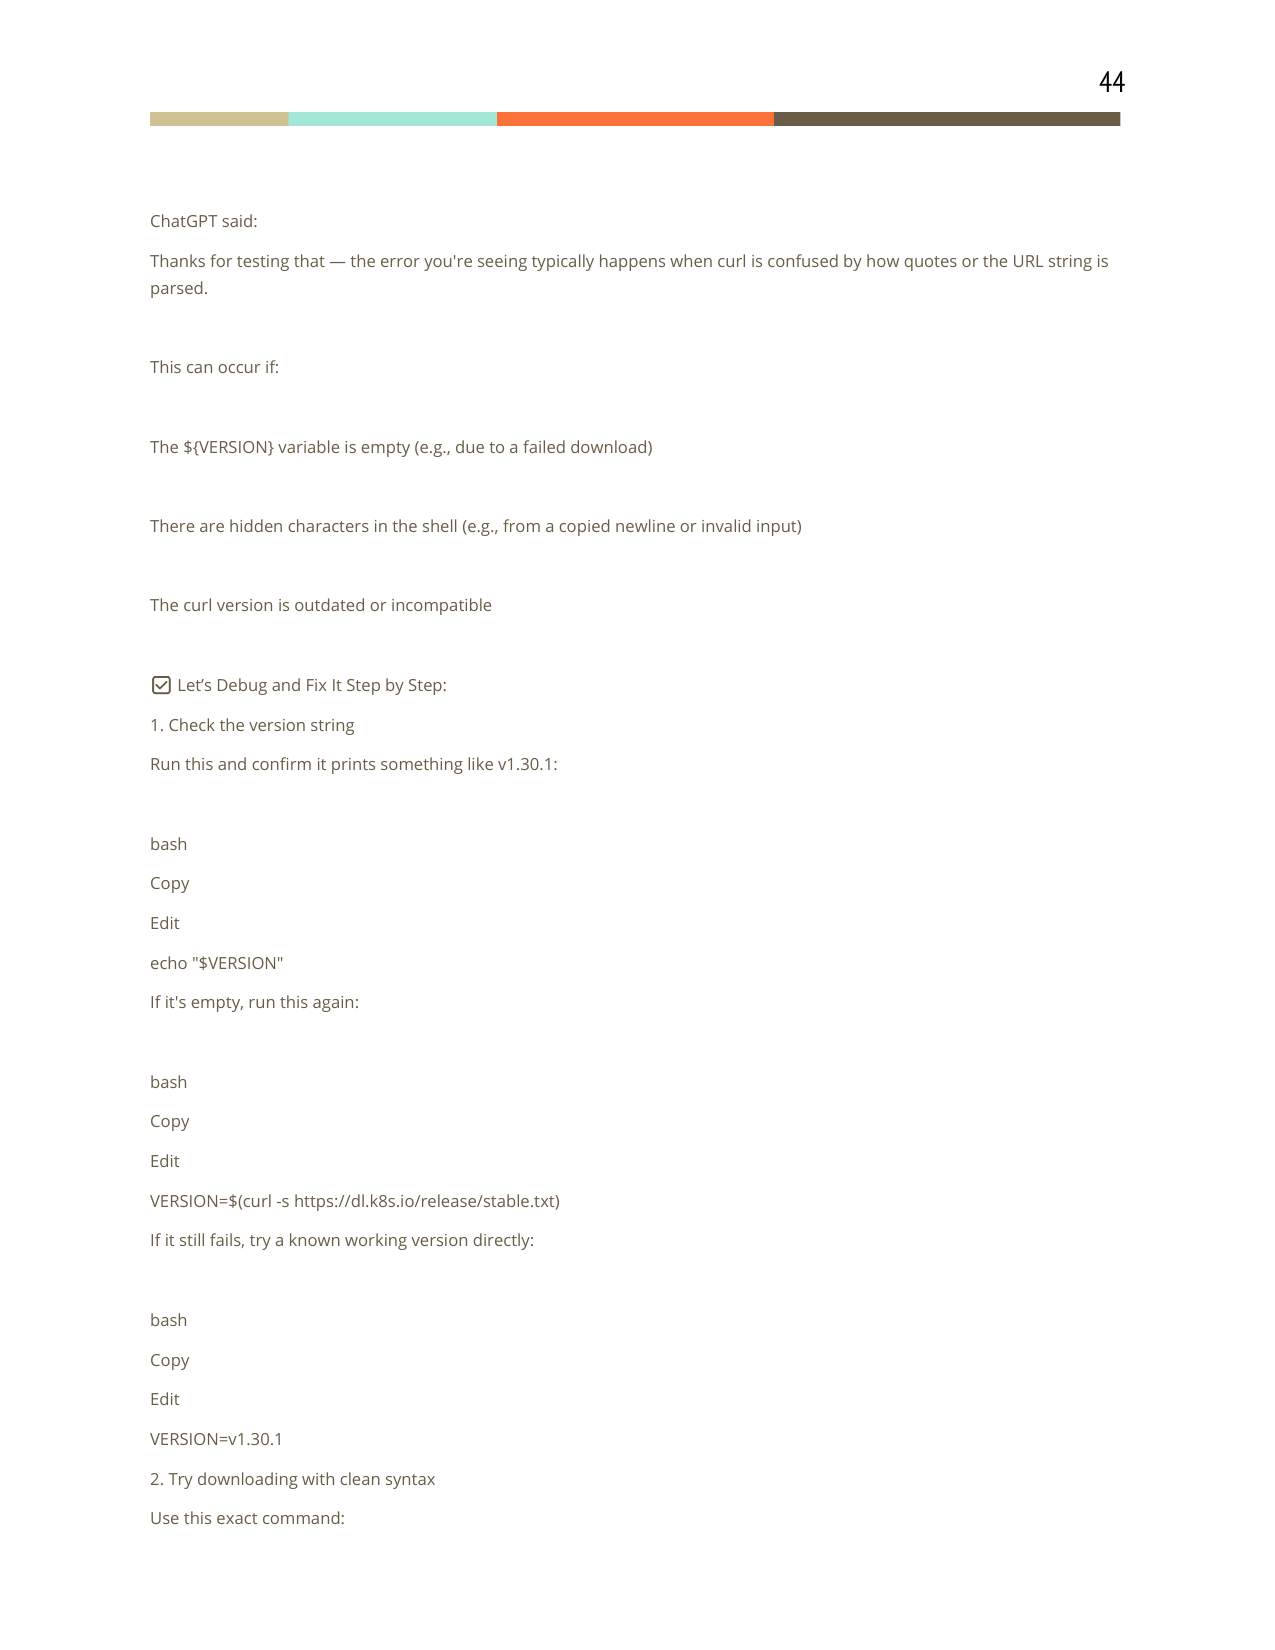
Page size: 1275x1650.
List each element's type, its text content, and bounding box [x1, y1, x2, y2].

text ✅ Let’s Debug and Fix It Step by Step: [150, 673, 1125, 696]
text 2. Try downloading with clean syntax [150, 1467, 1125, 1490]
text 1. Check the version string [150, 713, 1125, 736]
picture [150, 112, 1121, 126]
text bash [150, 832, 1125, 855]
text bash [150, 1308, 1125, 1331]
text The ${VERSION} variable is empty (e.g., due to a failed download) [150, 435, 1125, 458]
text Edit [150, 1388, 1125, 1411]
text ChatGPT said: [150, 210, 1125, 232]
text Edit [150, 1150, 1125, 1172]
text echo "$VERSION" [150, 951, 1125, 974]
text Copy [150, 1110, 1125, 1133]
text Copy [150, 872, 1125, 894]
text Use this exact command: [150, 1507, 1125, 1529]
text There are hidden characters in the shell (e.g., from a copied newline or invalid input) [150, 515, 1125, 537]
text bash [150, 1070, 1125, 1093]
text Copy [150, 1348, 1125, 1371]
text VERSION=$(curl -s https://dl.k8s.io/release/stable.txt) [150, 1189, 1125, 1212]
text If it's empty, run this again: [150, 991, 1125, 1014]
text Thanks for testing that — the error you're seeing typically happens when curl is confused by how quotes or the URL string is parsed. [150, 249, 1125, 299]
text If it still fails, try a known working version directly: [150, 1229, 1125, 1252]
text This can occur if: [150, 356, 1125, 379]
text Edit [150, 912, 1125, 934]
text The curl version is outdated or incompatible [150, 594, 1125, 617]
text Run this and confirm it prints something like v1.30.1: [150, 753, 1125, 776]
text VERSION=v1.30.1 [150, 1427, 1125, 1450]
